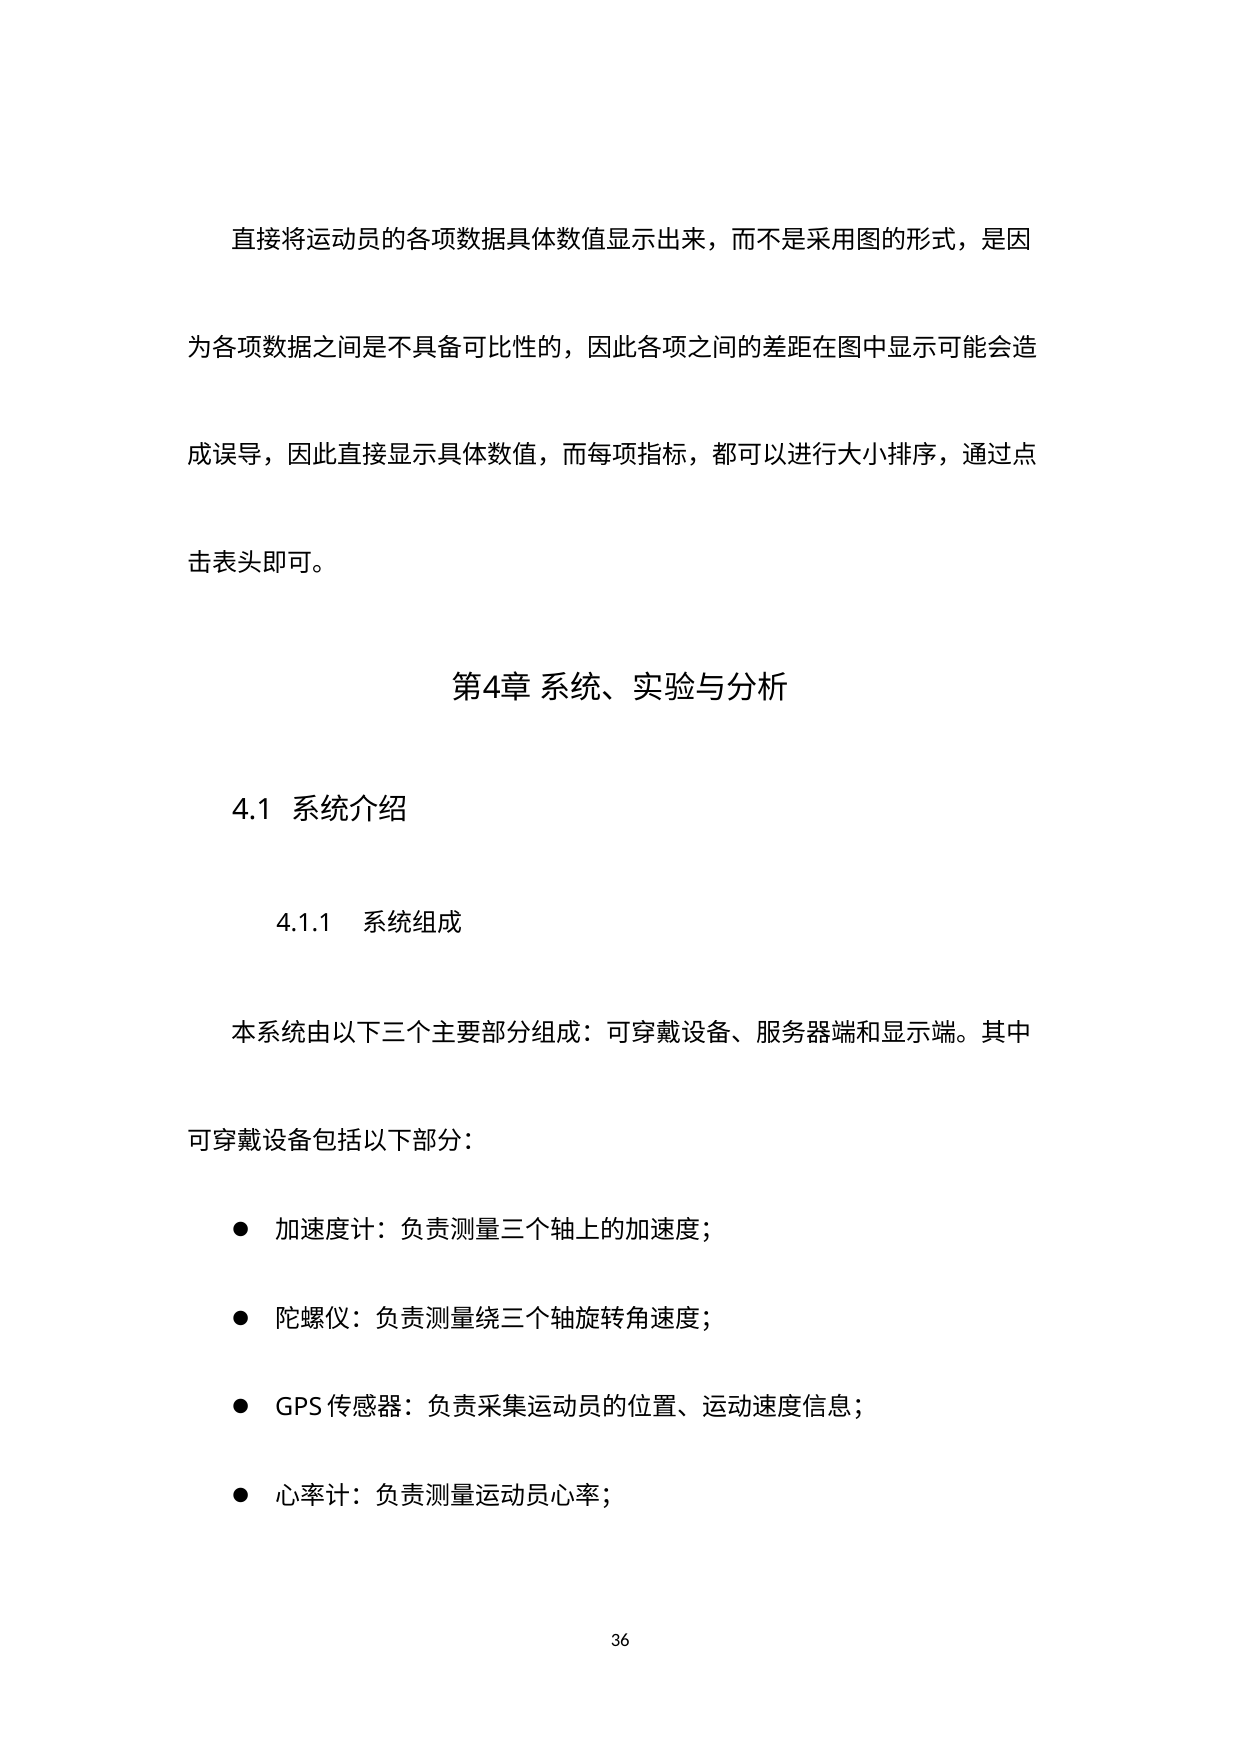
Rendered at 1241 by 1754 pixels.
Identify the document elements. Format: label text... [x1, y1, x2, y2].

subtitle 系统组成 [276, 888, 1053, 953]
list 心率计：负责测量运动员心率； [231, 1461, 1053, 1526]
subtitle 系统介绍 [232, 775, 1053, 840]
list 陀螺仪：负责测量绕三个轴旋转角速度； [231, 1284, 1053, 1349]
text 直接将运动员的各项数据具体数值显示出来，而不是采用图的形式，是因为各项数据之间是不具备可比性的，因此各项之间的差距在图中显示可能会造成误导，因此直接显示具体数值，而每项指标，都可以进行大小排序，通过点击表头即可。 [187, 205, 1053, 593]
text 本系统由以下三个主要部分组成：可穿戴设备、服务器端和显示端。其中可穿戴设备包括以下部分： [187, 998, 1053, 1171]
list GPS传感器：负责采集运动员的位置、运动速度信息； [231, 1372, 1053, 1437]
subtitle 系统、实验与分析 [187, 653, 1053, 718]
list 加速度计：负责测量三个轴上的加速度； [231, 1195, 1053, 1260]
